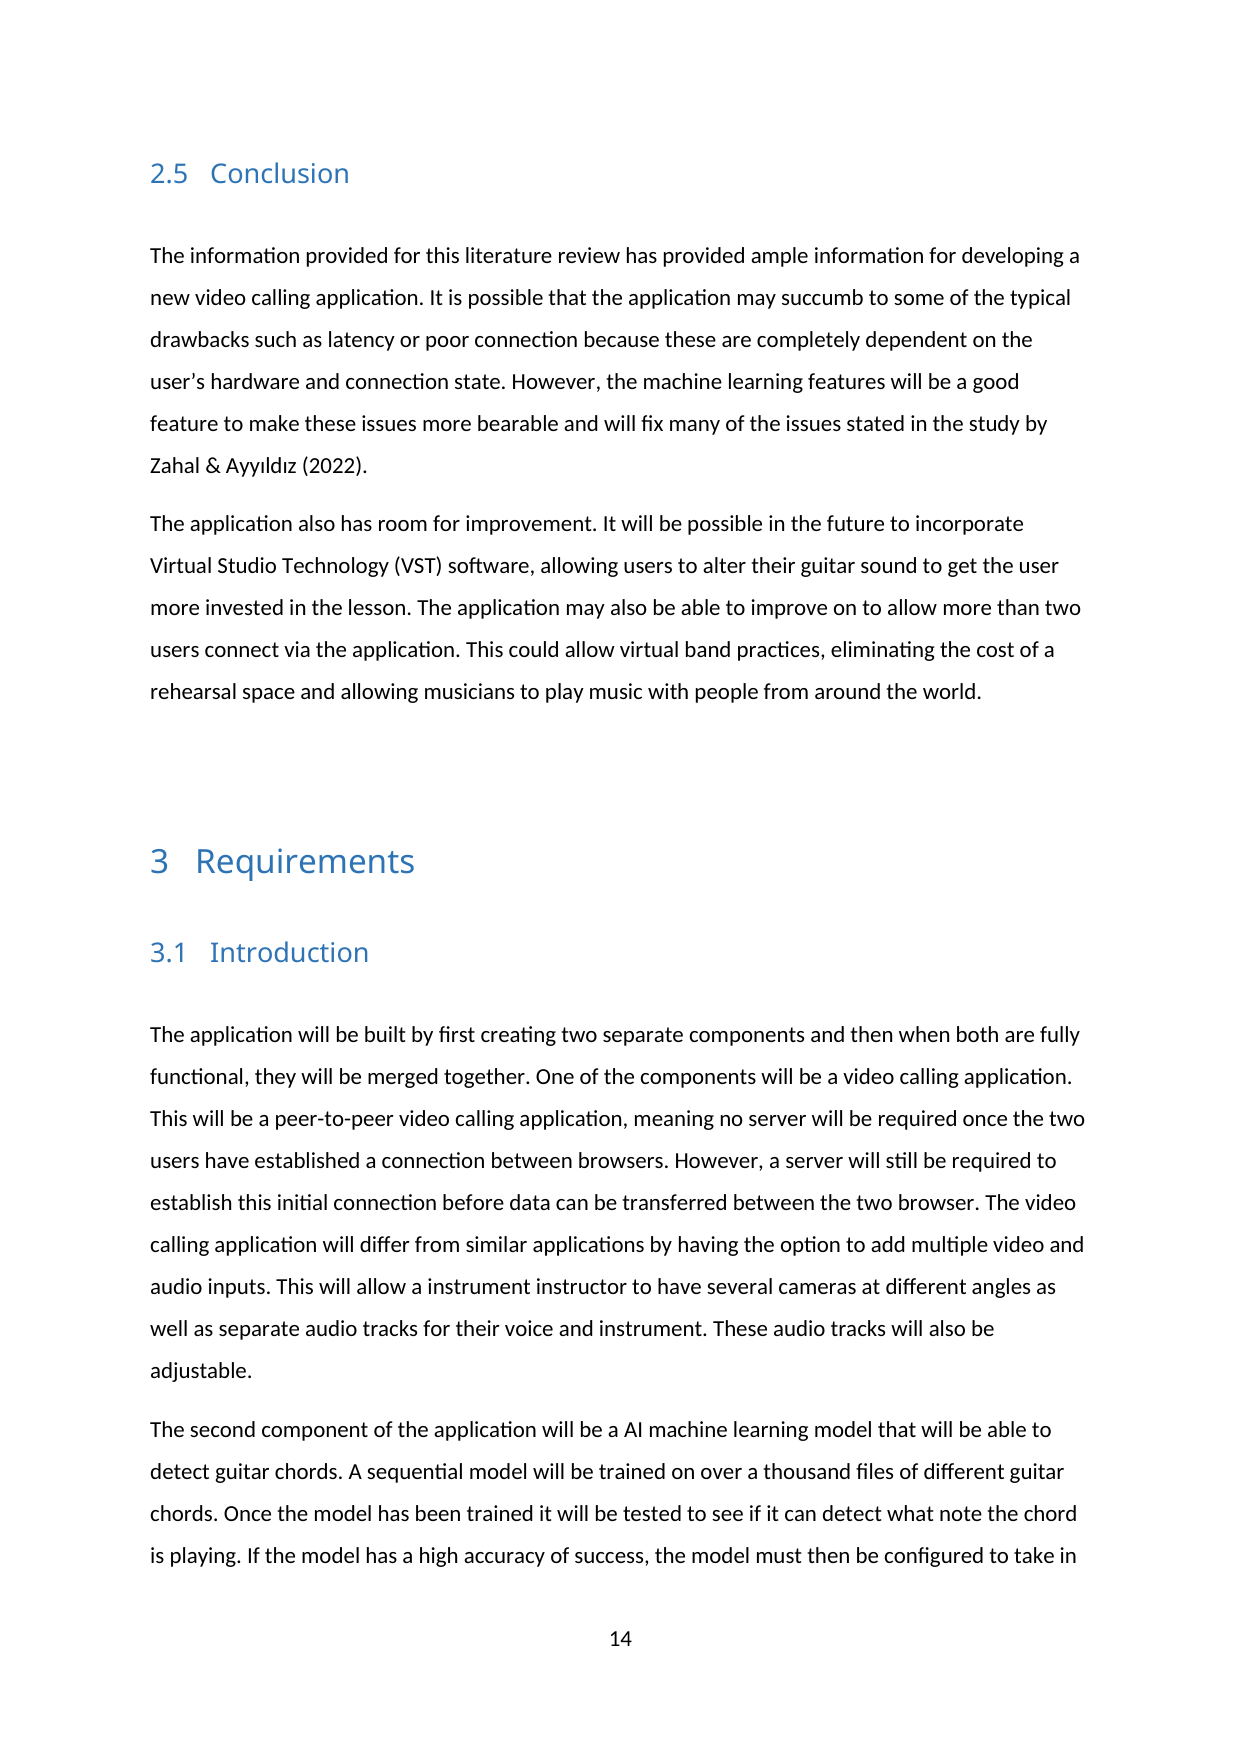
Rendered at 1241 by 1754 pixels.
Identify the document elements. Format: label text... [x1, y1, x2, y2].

text The application will be built by first creating two separate components and then when both are fully functional, they will be merged together. One of the components will be a video calling application. This will be a peer-to-peer video calling application, meaning no server will be required once the two users have established a connection between browsers. However, a server will still be required to establish this initial connection before data can be transferred between the two browser. The video calling application will differ from similar applications by having the option to add multiple video and audio inputs. This will allow a instrument instructor to have several cameras at different angles as well as separate audio tracks for their voice and instrument. These audio tracks will also be adjustable. [150, 1021, 1090, 1384]
subtitle Conclusion [150, 154, 1090, 191]
text The information provided for this literature review has provided ample information for developing a new video calling application. It is possible that the application may succumb to some of the typical drawbacks such as latency or poor connection because these are completely dependent on the user’s hardware and connection state. However, the machine learning features will be a good feature to make these issues more bearable and will fix many of the issues stated in the study by Zahal & Ayyıldız (2022). [150, 241, 1090, 479]
subtitle Introduction [150, 934, 1090, 971]
text The application also has room for improvement. It will be possible in the future to incorporate Virtual Studio Technology (VST) software, allowing users to alter their guitar sound to get the user more invested in the lesson. The application may also be able to improve on to allow more than two users connect via the application. This could allow virtual band practices, eliminating the cost of a rehearsal space and allowing musicians to play music with people from around the world. [150, 509, 1090, 705]
subtitle Requirements [150, 838, 1090, 883]
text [150, 1415, 1090, 1569]
